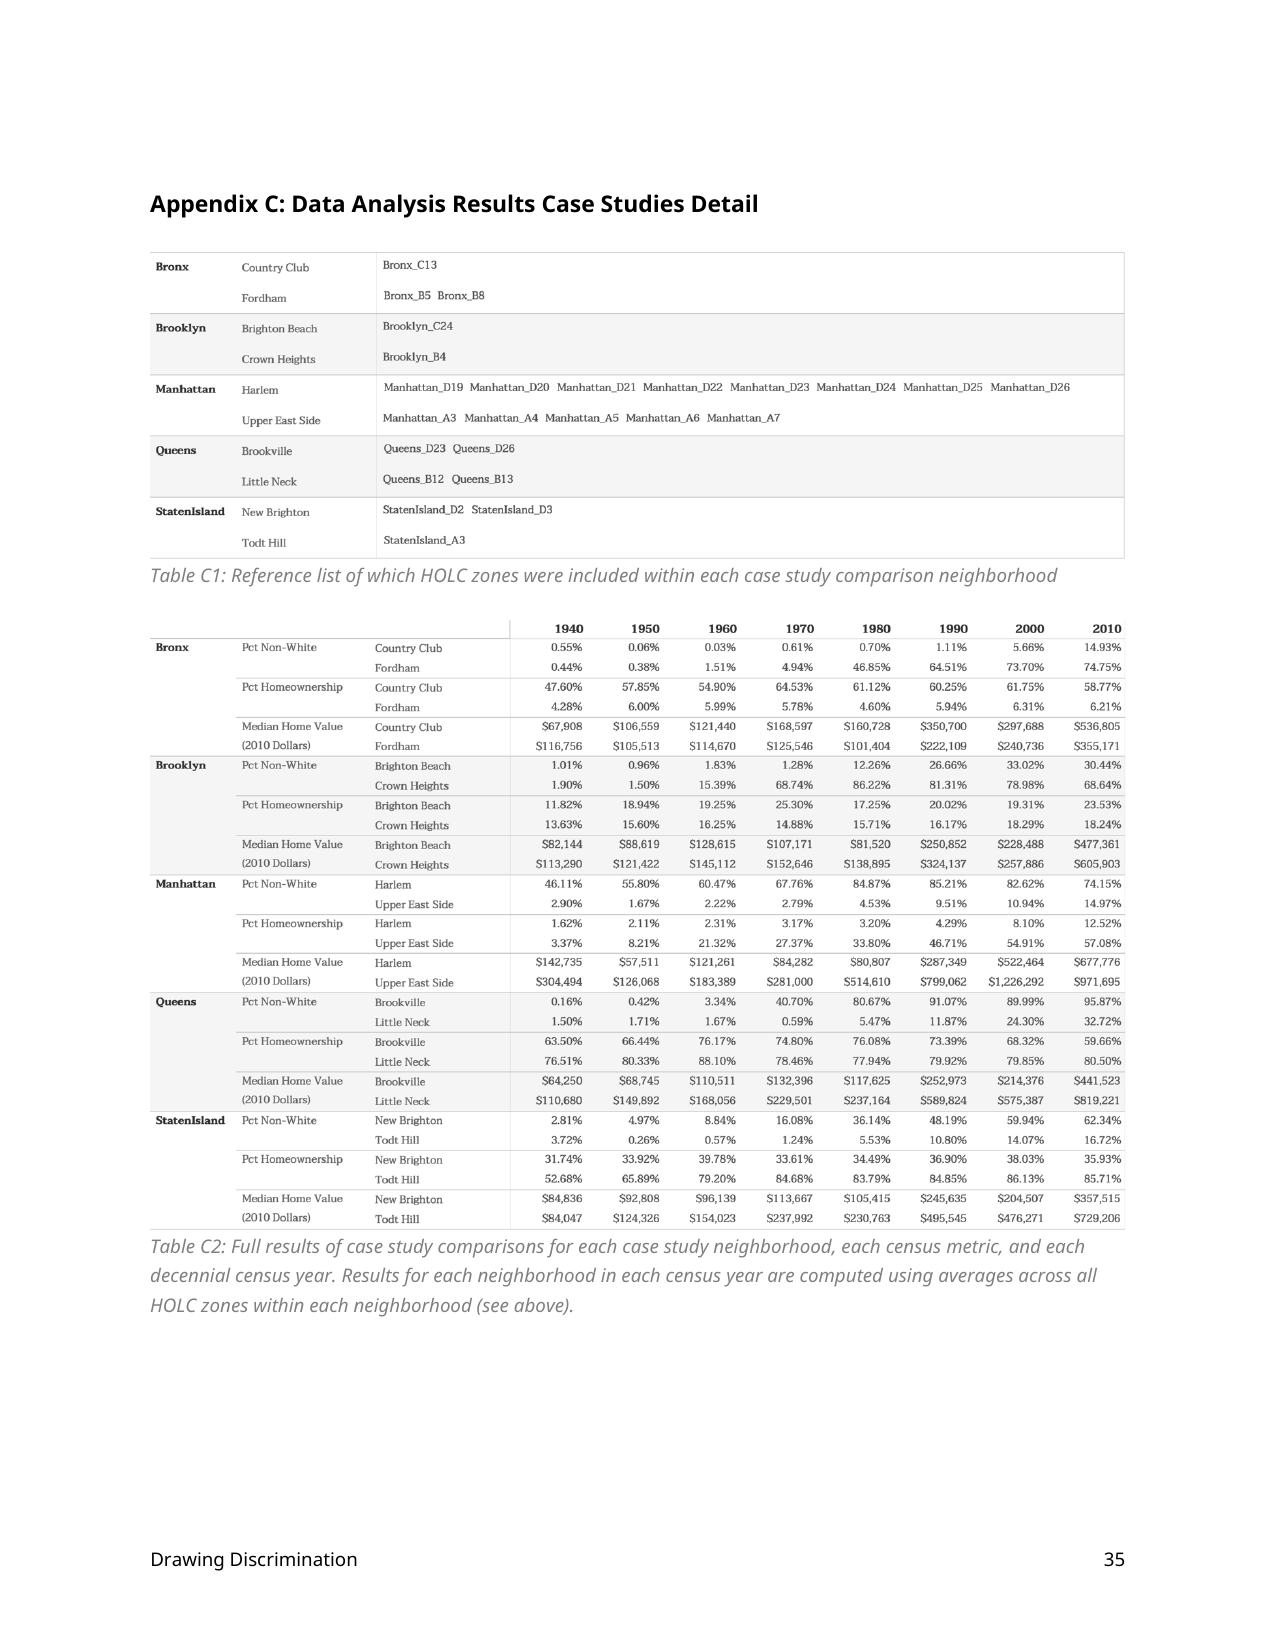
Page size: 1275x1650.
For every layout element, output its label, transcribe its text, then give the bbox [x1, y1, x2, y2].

picture [150, 620, 1125, 1230]
subtitle Appendix C: Data Analysis Results Case Studies Detail [150, 187, 1125, 219]
text Table C2: Full results of case study comparisons for each case study neighborhood, each census metric, and each decennial census year. Results for each neighborhood in each census year are computed using averages across all HOLC zones within each neighborhood (see above). [150, 1233, 1125, 1318]
picture [150, 252, 1125, 559]
text Table C1: Reference list of which HOLC zones were included within each case study comparison neighborhood [150, 562, 1125, 588]
